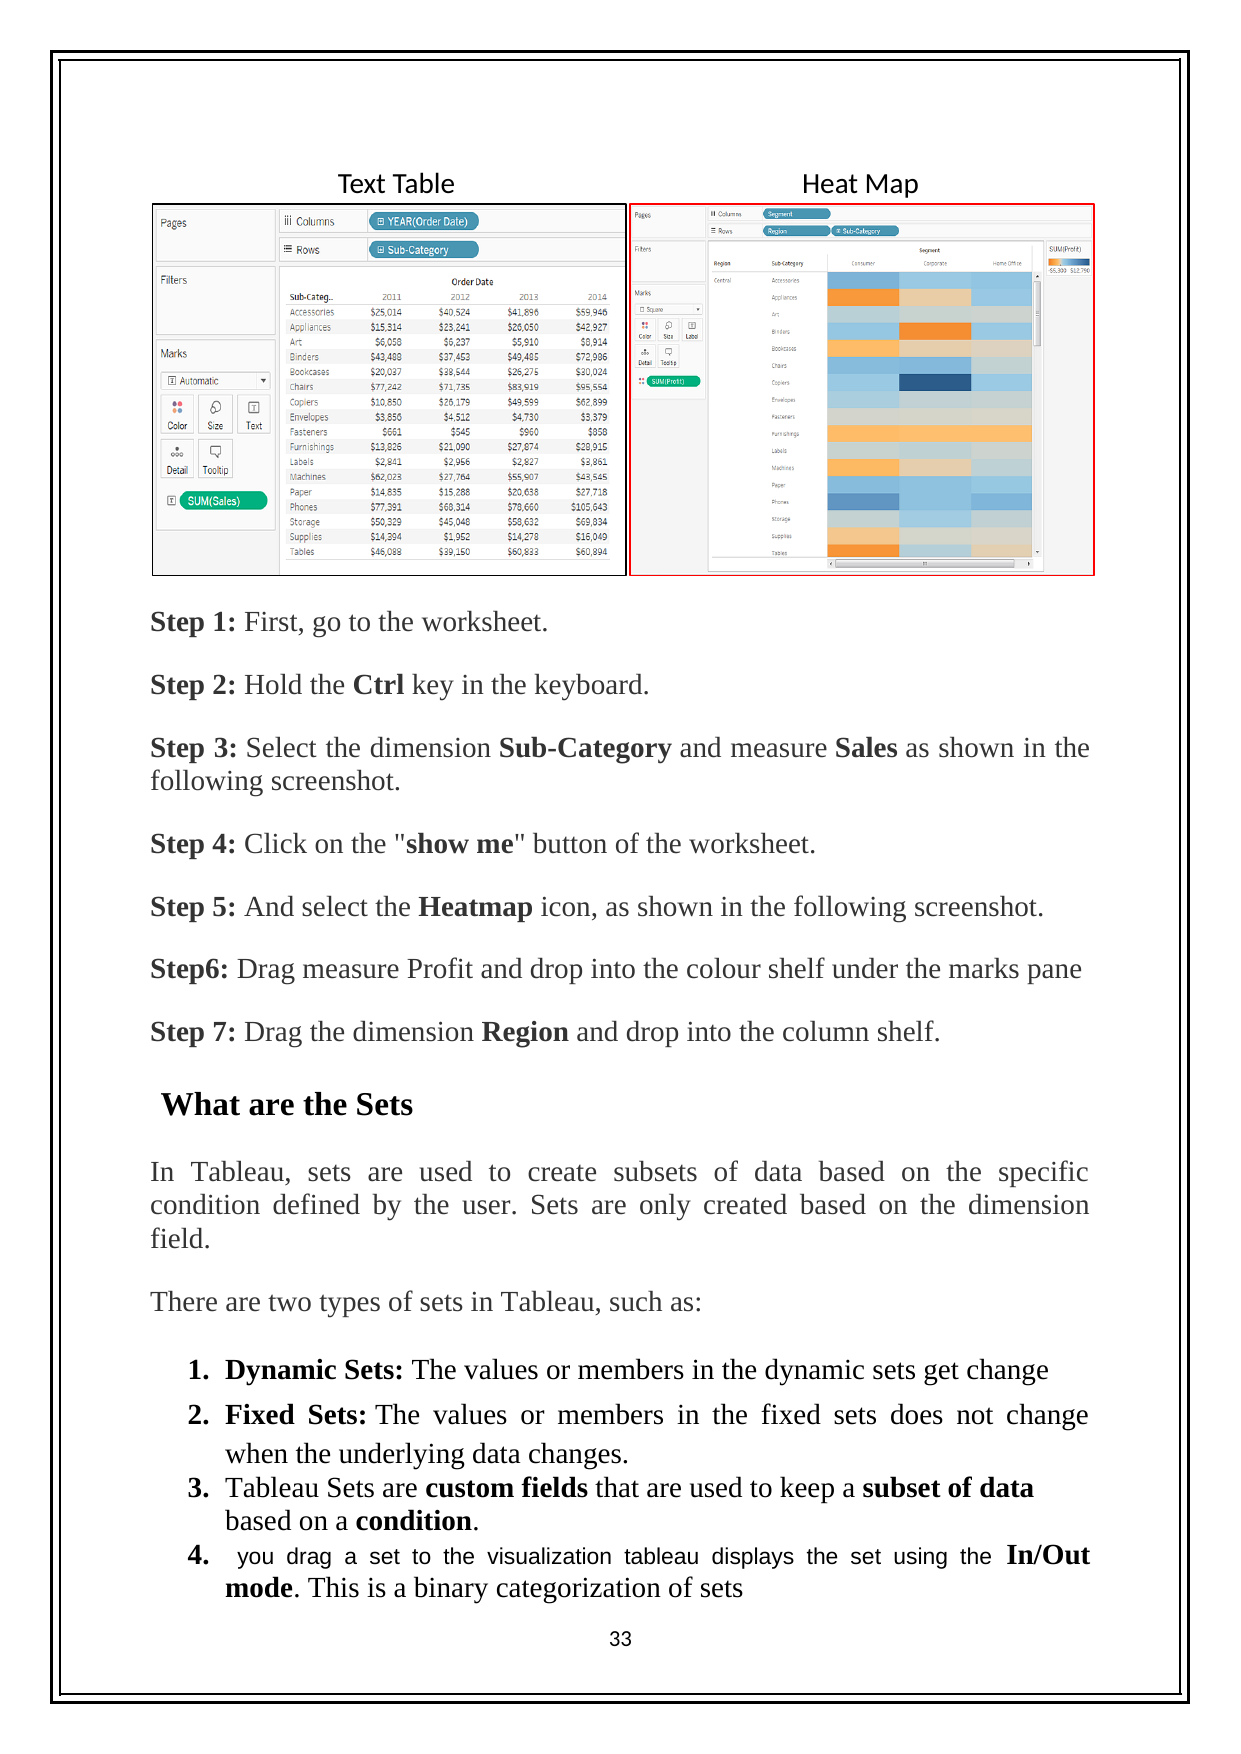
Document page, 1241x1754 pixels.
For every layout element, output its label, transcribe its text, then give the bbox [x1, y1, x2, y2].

text Step6: Drag measure Profit and drop into the colour shelf under the marks pane [150, 951, 1090, 985]
text Step 3: Select the dimension Sub-Category and measure Sales as shown in the following screenshot. [150, 730, 1090, 797]
list you drag a set to the visualization tableau displays the set using the In/Out mode. This is a binary categorization of sets [187, 1537, 1090, 1604]
picture [153, 205, 625, 575]
text There are two types of sets in Tableau, such as: [150, 1284, 1090, 1317]
list Fixed Sets: The values or members in the fixed sets does not change when the underlying data changes. [187, 1392, 1090, 1470]
subtitle What are the Sets [150, 1077, 1090, 1125]
text Step 4: Click on the "show me" button of the worksheet. [150, 826, 1090, 859]
text Step 2: Hold the Ctrl key in the keyboard. [150, 667, 1090, 701]
text In Tableau, sets are used to create subsets of data based on the specific condition defined by the user. Sets are only created based on the dimension field. [150, 1154, 1090, 1254]
text Step 7: Drag the dimension Region and drop into the column shelf. [150, 1014, 1090, 1048]
list Dynamic Sets: The values or members in the dynamic sets get change [187, 1346, 1090, 1385]
text Step 5: And select the Heatmap icon, as shown in the following screenshot. [150, 889, 1090, 922]
list Tableau Sets are custom fields that are used to keep a subset of data based on a condition. [187, 1470, 1090, 1537]
text Step 1: First, go to the worksheet. [150, 604, 1090, 638]
picture [631, 205, 1093, 575]
